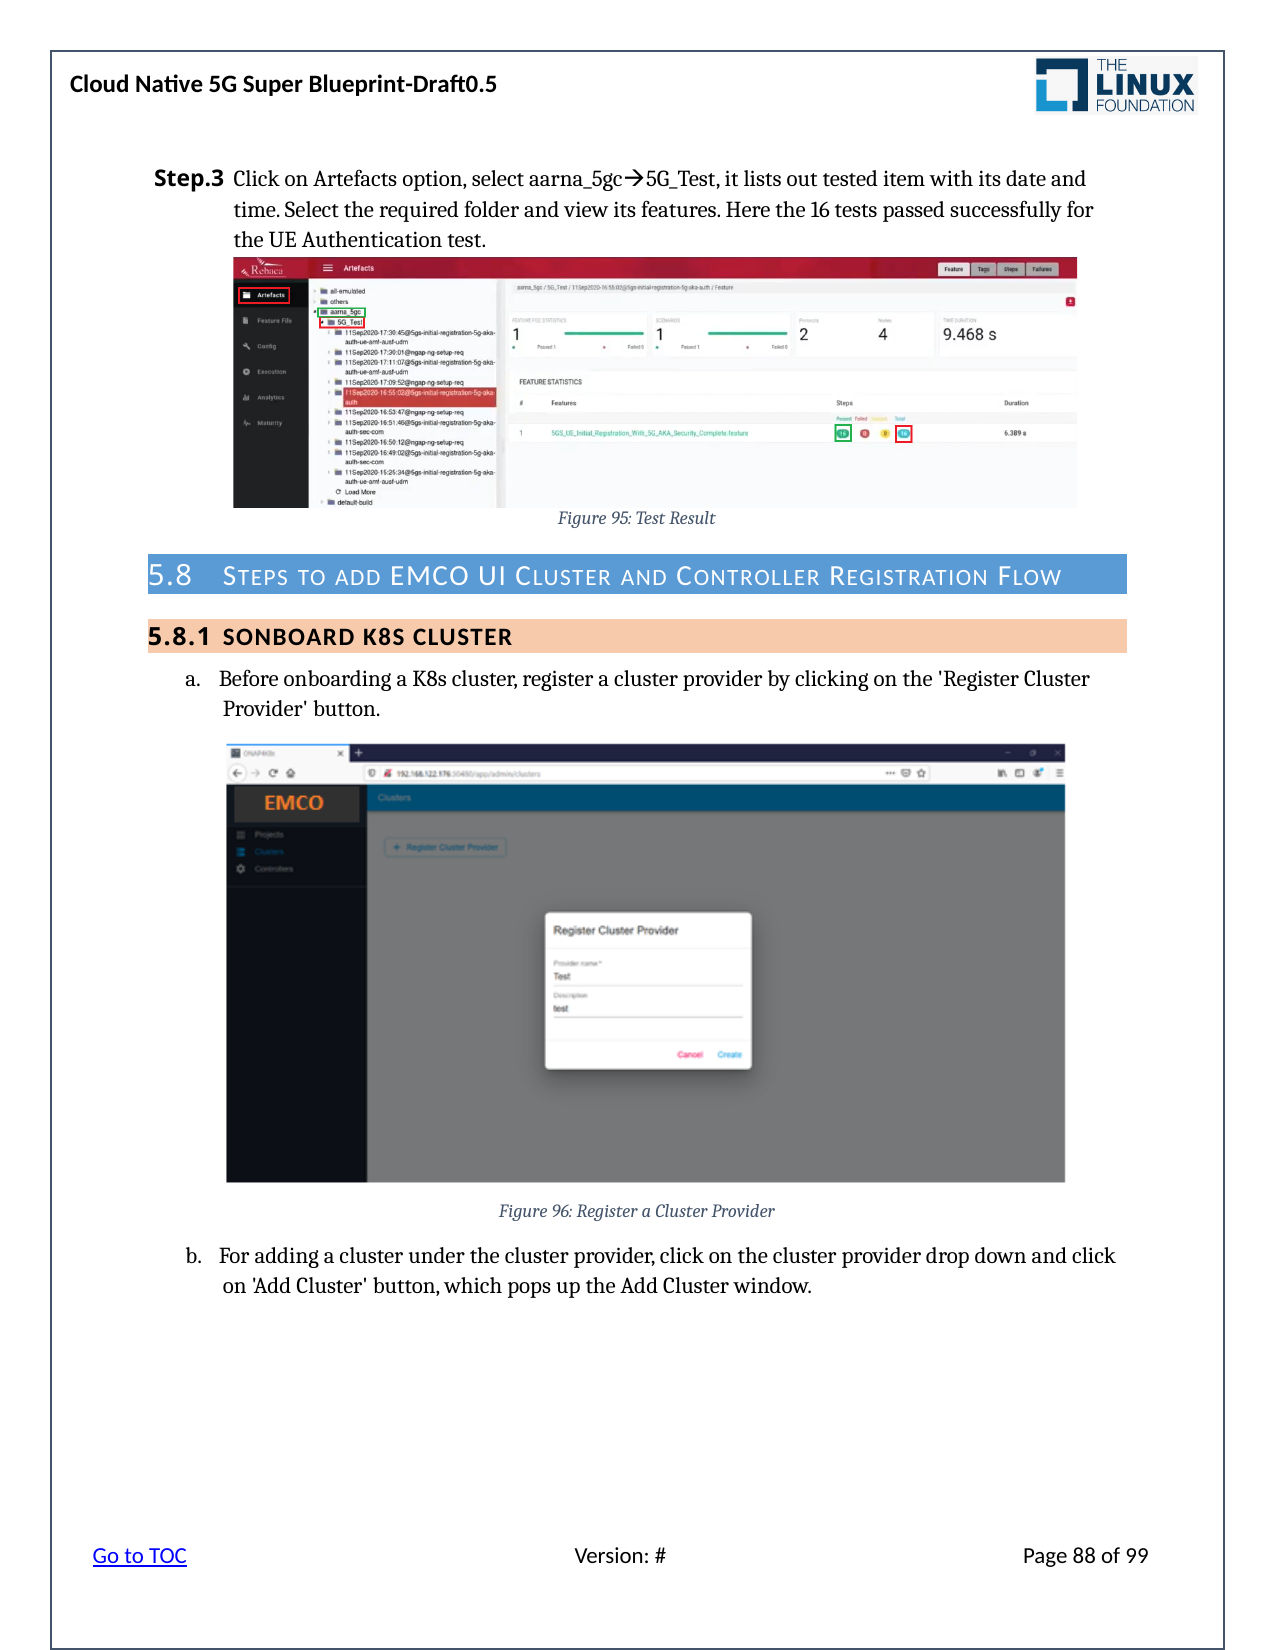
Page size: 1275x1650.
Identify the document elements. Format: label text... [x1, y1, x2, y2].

text Figure 95: Test Result [148, 507, 1127, 529]
text Steps to add EMCO UI Cluster and Controller Registration Flow [148, 554, 1127, 594]
picture [233, 257, 1078, 508]
picture [222, 738, 1070, 1189]
text Figure 96: Register a Cluster Provider [148, 1201, 1127, 1222]
list For adding a cluster under the cluster provider, click on the cluster provider drop down and click on 'Add Cluster' button, which pops up the Add Cluster window. [185, 1243, 1127, 1300]
list Click on Artefacts option, select aarna_5gc5G_Test, it lists out tested item with its date and time. Select the required folder and view its features. Here the 16 tests passed successfully for the UE Authentication test. [189, 162, 1127, 254]
picture [1034, 56, 1199, 115]
list Before onboarding a K8s cluster, register a cluster provider by clicking on the 'Register Cluster Provider' button. [185, 665, 1127, 722]
text sOnboard K8s cluster [148, 619, 1127, 653]
